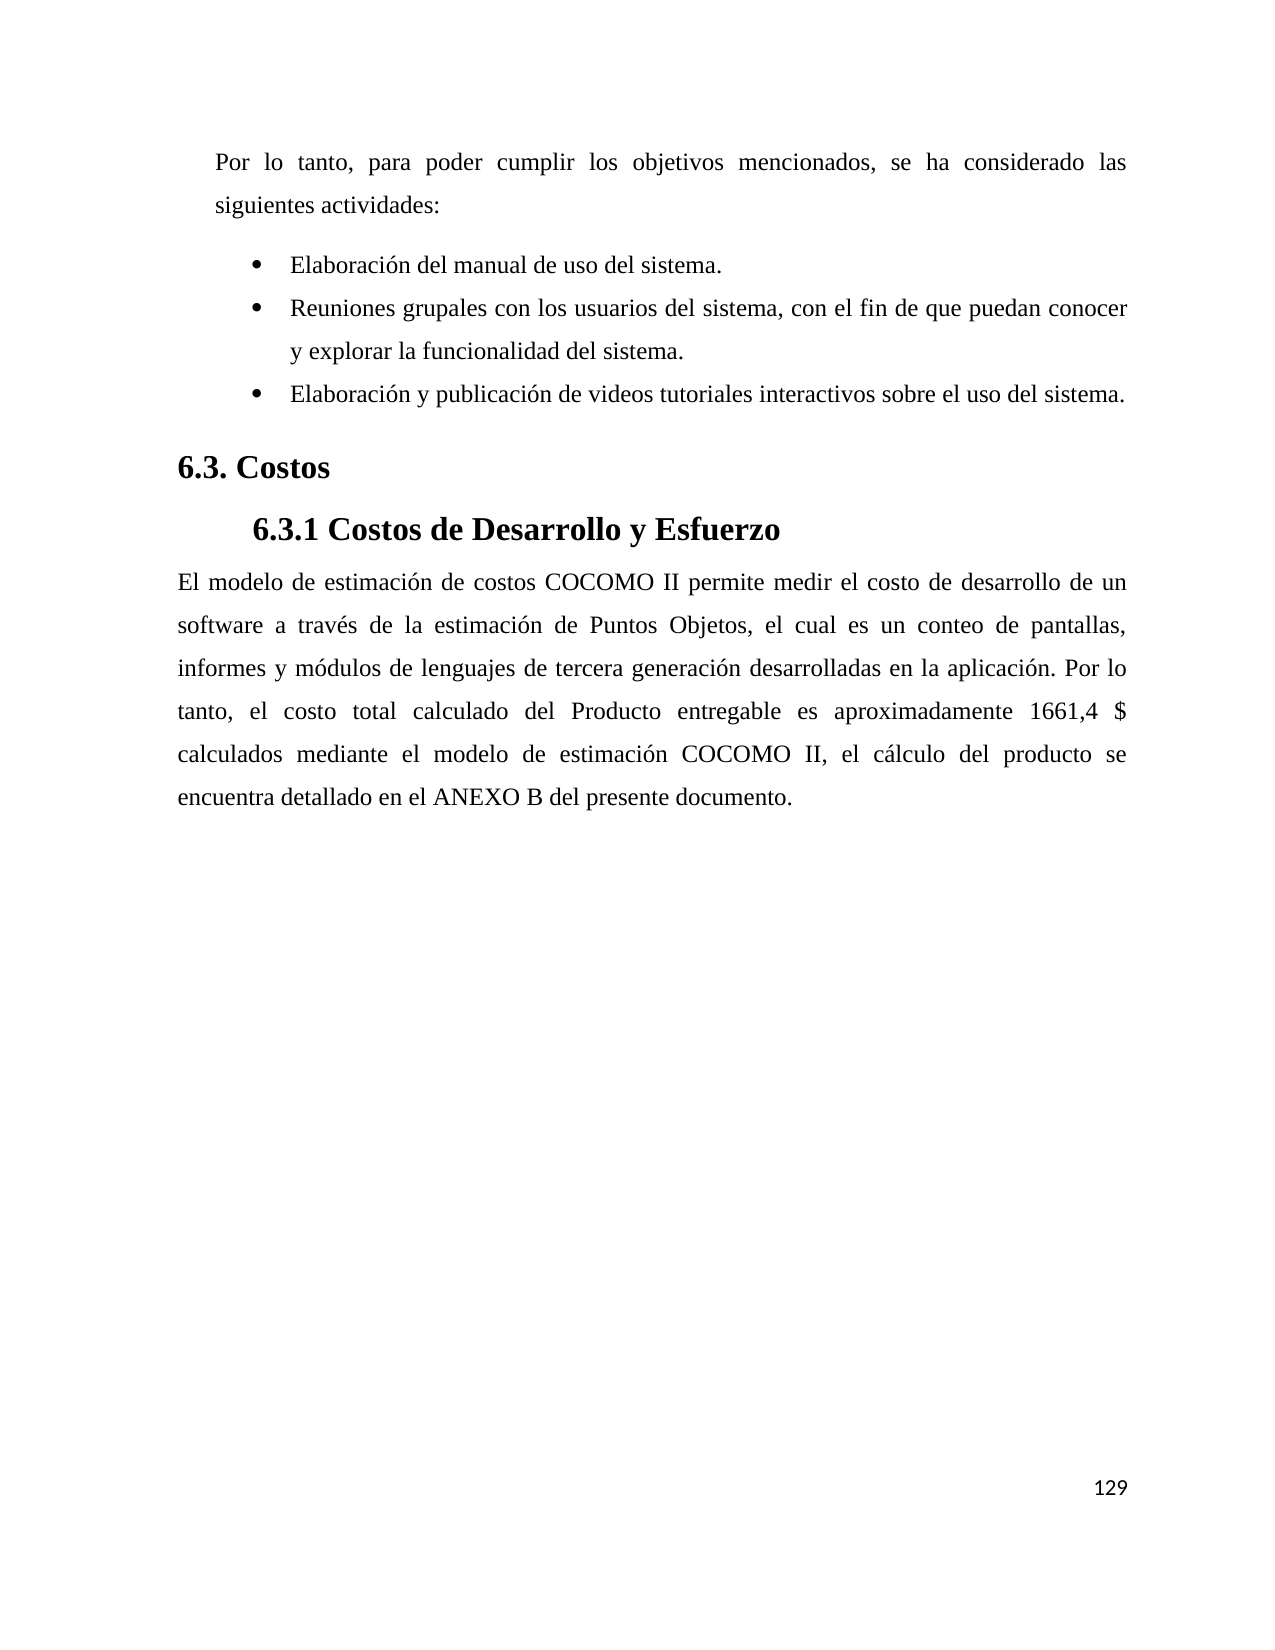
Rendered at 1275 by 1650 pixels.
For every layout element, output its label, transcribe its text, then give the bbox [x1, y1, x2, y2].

list Reuniones grupales con los usuarios del sistema, con el fin de que puedan conocer y explorar la funcionalidad del sistema. [252, 293, 1128, 365]
subtitle 6.3. Costos [177, 447, 1128, 486]
text Por lo tanto, para poder cumplir los objetivos mencionados, se ha considerado las siguientes actividades: [215, 147, 1128, 219]
text El modelo de estimación de costos COCOMO II permite medir el costo de desarrollo de un software a través de la estimación de Puntos Objetos, el cual es un conteo de pantallas, informes y módulos de lenguajes de tercera generación desarrolladas en la aplicación. Por lo tanto, el costo total calculado del Producto entregable es aproximadamente 1661,4 $ calculados mediante el modelo de estimación COCOMO II, el cálculo del producto se encuentra detallado en el ANEXO B del presente documento. [177, 567, 1128, 811]
list Elaboración del manual de uso del sistema. [252, 250, 1128, 279]
list Elaboración y publicación de videos tutoriales interactivos sobre el uso del sistema. [252, 379, 1128, 408]
subtitle 6.3.1 Costos de Desarrollo y Esfuerzo [177, 509, 1128, 547]
